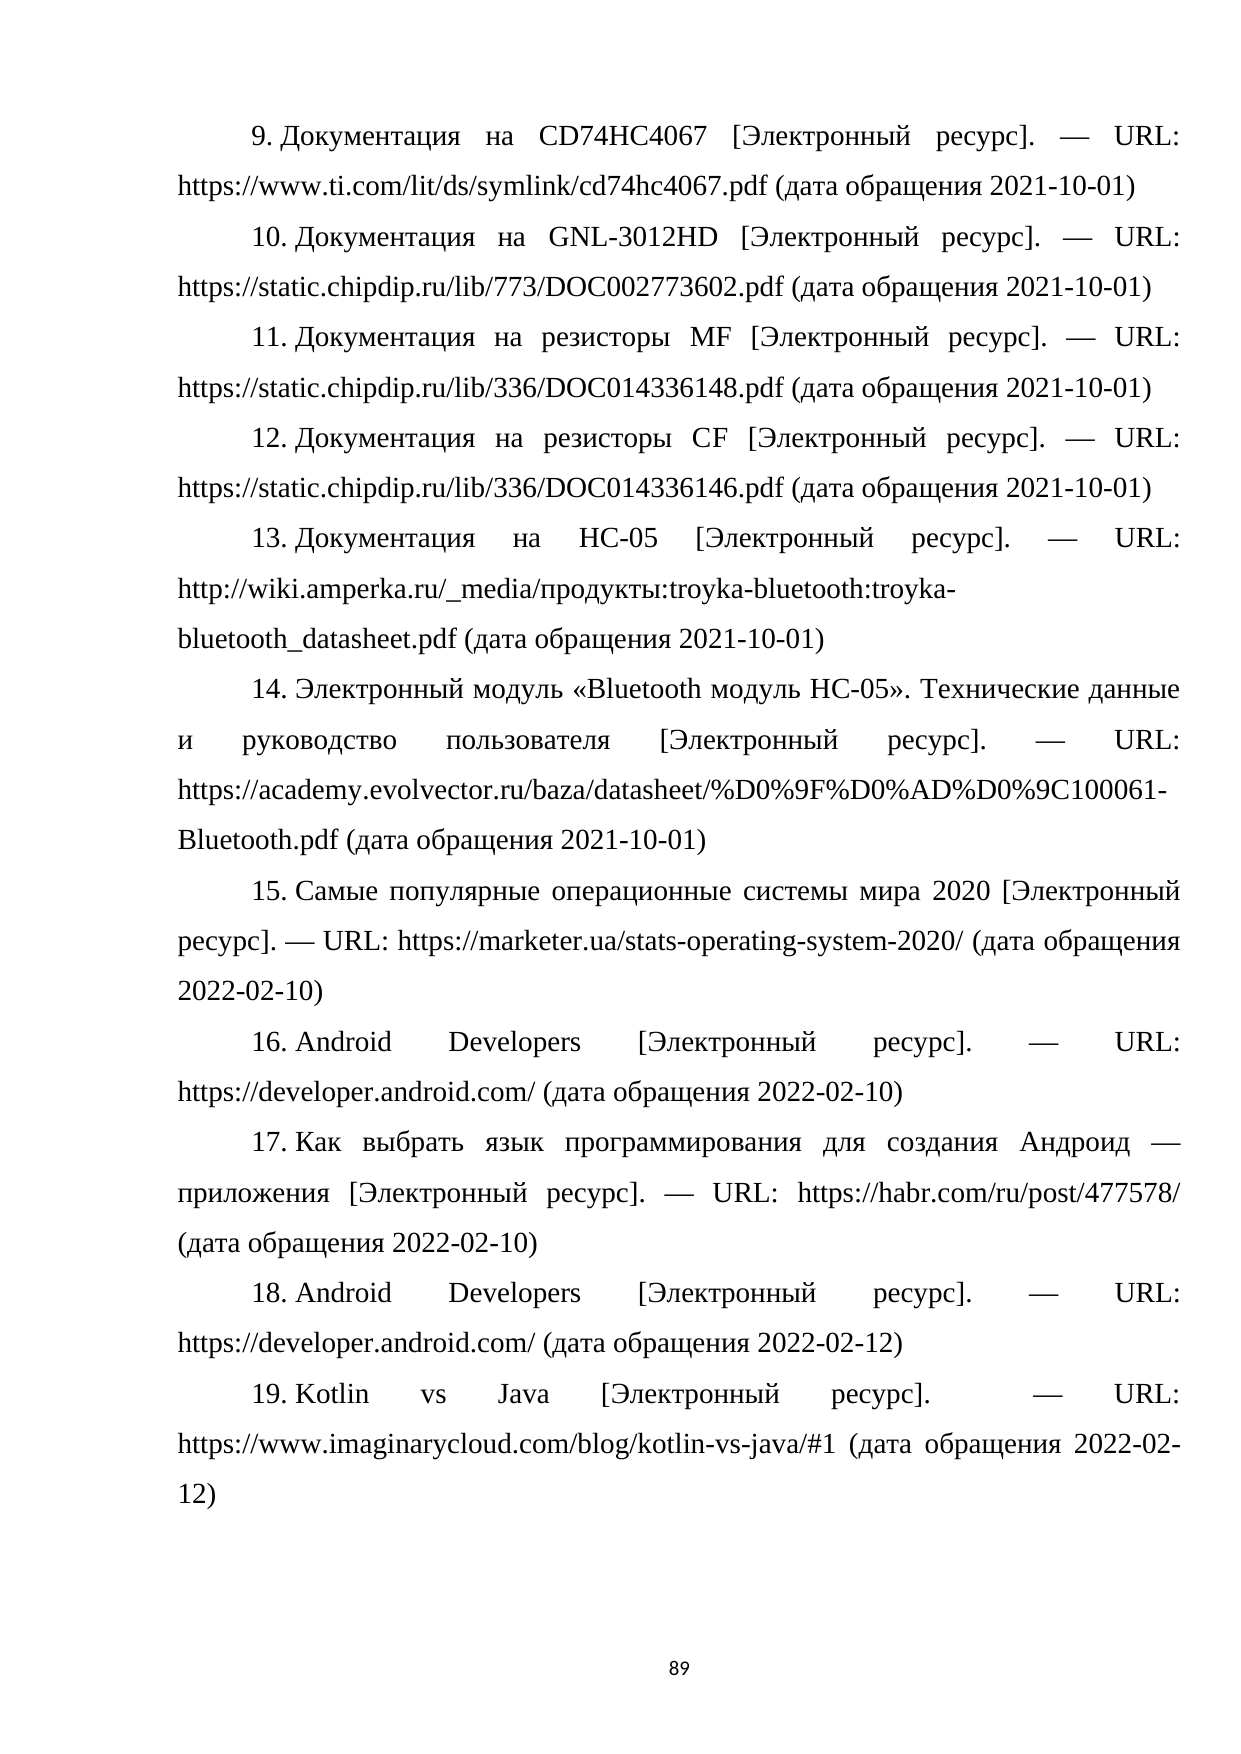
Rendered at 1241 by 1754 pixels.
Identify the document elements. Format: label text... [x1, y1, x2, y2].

list Kotlin vs Java [Электронный ресурс]. — URL: https://www.imaginarycloud.com/blog/kotlin-vs-java/#1 (дата обращения 2022-02-12) [177, 1376, 1181, 1510]
list Документация на резисторы MF [Электронный ресурс]. — URL: https://static.chipdip.ru/lib/336/DOC014336148.pdf (дата обращения 2021-10-01) [177, 319, 1181, 403]
list Электронный модуль «Bluetooth модуль HC-05». Технические данные и руководство пользователя [Электронный ресурс]. — URL: https://academy.evolvector.ru/baza/datasheet/%D0%9F%D0%AD%D0%9C100061-Bluetooth.pdf (дата обращения 2021-10-01) [177, 672, 1181, 856]
list Документация на HC-05 [Электронный ресурс]. — URL: http://wiki.amperka.ru/_media/продукты:troyka-bluetooth:troyka-bluetooth_datasheet.pdf (дата обращения 2021-10-01) [177, 521, 1181, 655]
list Документация на GNL-3012HD [Электронный ресурс]. — URL: https://static.chipdip.ru/lib/773/DOC002773602.pdf (дата обращения 2021-10-01) [177, 219, 1181, 303]
list Android Developers [Электронный ресурс]. — URL: https://developer.android.com/ (дата обращения 2022-02-10) [177, 1024, 1181, 1108]
list Документация на CD74HC4067 [Электронный ресурс]. — URL: https://www.ti.com/lit/ds/symlink/cd74hc4067.pdf (дата обращения 2021-10-01) [177, 118, 1181, 202]
list Как выбрать язык программирования для создания Андроид — приложения [Электронный ресурс]. — URL: https://habr.com/ru/post/477578/ (дата обращения 2022-02-10) [177, 1124, 1181, 1258]
list Документация на резисторы СF [Электронный ресурс]. — URL: https://static.chipdip.ru/lib/336/DOC014336146.pdf (дата обращения 2021-10-01) [177, 420, 1181, 504]
list Android Developers [Электронный ресурс]. — URL: https://developer.android.com/ (дата обращения 2022-02-12) [177, 1275, 1181, 1359]
list Самые популярные операционные системы мира 2020 [Электронный ресурс]. — URL: https://marketer.ua/stats-operating-system-2020/ (дата обращения 2022-02-10) [177, 873, 1181, 1007]
